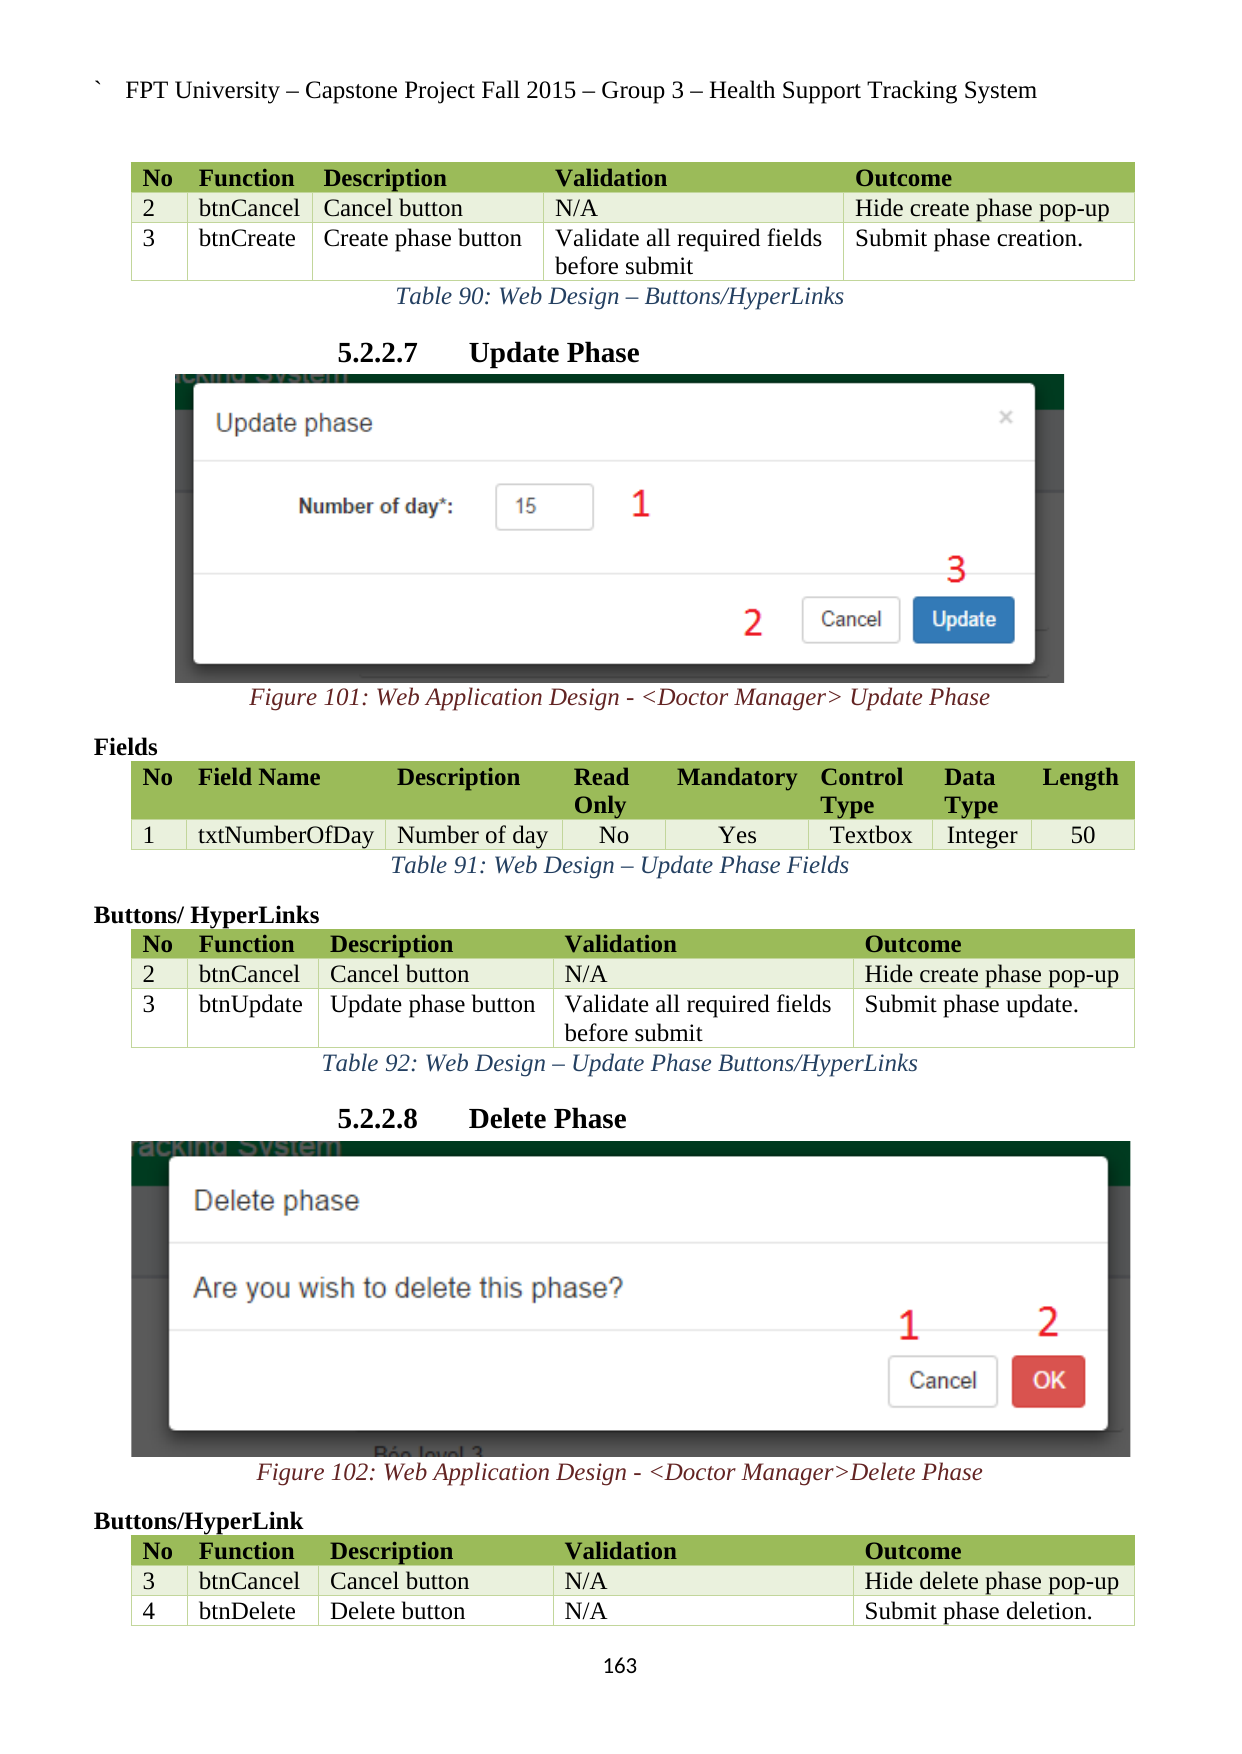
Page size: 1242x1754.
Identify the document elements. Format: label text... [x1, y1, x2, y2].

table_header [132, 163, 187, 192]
text Buttons/HyperLink [94, 1506, 1146, 1535]
text Figure 102: Web Application Design - <Doctor Manager>Delete Phase [94, 1457, 1146, 1486]
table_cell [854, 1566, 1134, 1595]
text Table 91: Web Design – Update Phase Fields [94, 850, 1146, 879]
text Fields [94, 732, 1146, 761]
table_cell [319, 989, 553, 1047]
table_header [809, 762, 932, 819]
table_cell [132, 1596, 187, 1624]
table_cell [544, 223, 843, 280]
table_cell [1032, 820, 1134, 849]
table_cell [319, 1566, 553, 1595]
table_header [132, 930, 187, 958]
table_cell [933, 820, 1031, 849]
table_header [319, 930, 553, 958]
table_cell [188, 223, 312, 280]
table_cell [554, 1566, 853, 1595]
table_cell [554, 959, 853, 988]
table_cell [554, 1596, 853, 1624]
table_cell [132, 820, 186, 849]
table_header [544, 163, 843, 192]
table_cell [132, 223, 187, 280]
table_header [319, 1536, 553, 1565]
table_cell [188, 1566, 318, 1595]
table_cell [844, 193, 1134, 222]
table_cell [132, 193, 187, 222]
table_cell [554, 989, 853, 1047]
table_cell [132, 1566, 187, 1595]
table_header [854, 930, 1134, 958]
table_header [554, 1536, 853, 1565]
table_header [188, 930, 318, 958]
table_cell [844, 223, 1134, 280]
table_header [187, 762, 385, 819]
picture [131, 1141, 1131, 1457]
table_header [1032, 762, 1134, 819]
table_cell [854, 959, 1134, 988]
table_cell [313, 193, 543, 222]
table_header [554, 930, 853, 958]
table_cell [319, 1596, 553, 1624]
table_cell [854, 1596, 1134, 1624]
text Table 92: Web Design – Update Phase Buttons/HyperLinks [94, 1048, 1146, 1076]
subtitle Delete Phase [337, 1101, 1146, 1135]
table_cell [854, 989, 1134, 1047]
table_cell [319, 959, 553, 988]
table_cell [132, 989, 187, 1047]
text Buttons/ HyperLinks [94, 900, 1146, 928]
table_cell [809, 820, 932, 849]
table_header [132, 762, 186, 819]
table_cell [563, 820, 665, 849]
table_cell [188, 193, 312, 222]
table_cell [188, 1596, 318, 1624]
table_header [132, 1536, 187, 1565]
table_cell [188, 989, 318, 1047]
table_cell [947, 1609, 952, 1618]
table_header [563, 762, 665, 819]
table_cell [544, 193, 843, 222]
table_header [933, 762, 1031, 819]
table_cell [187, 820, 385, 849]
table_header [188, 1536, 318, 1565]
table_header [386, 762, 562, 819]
text Figure 101: Web Application Design - <Doctor Manager> Update Phase [94, 682, 1146, 711]
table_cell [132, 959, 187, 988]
text Table 90: Web Design – Buttons/HyperLinks [94, 281, 1146, 310]
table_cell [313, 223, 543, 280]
subtitle Update Phase [337, 335, 1146, 368]
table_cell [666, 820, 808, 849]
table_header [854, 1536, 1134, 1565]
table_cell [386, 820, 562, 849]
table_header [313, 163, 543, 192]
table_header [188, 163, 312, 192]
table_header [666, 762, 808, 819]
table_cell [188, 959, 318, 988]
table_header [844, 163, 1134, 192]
picture [175, 374, 1065, 683]
